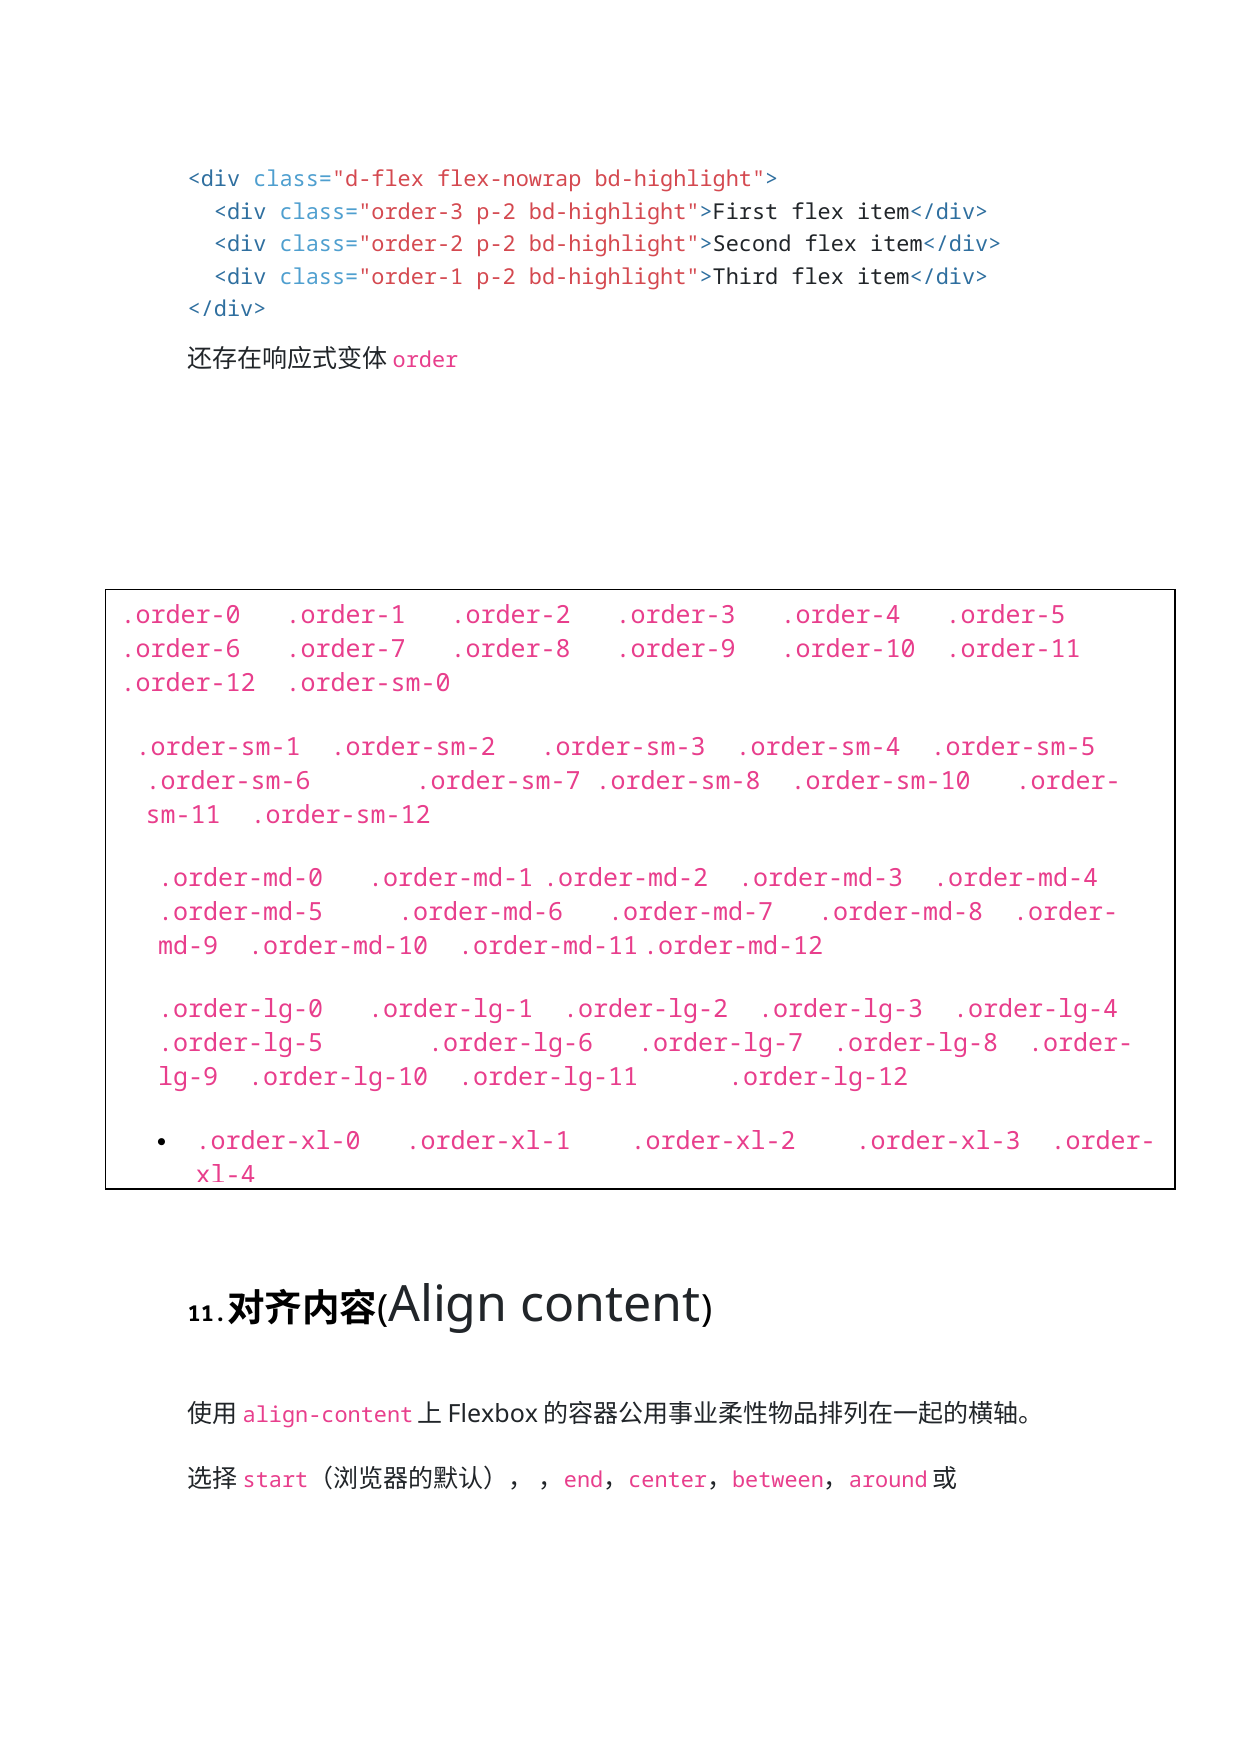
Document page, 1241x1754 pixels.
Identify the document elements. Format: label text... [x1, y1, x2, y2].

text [187, 1379, 1053, 1509]
text 还存在响应式变体order [187, 324, 1053, 389]
subtitle 11.对齐内容(Align content) [187, 1253, 1053, 1350]
text <div class="d-flex flex-nowrap bd-highlight"> [187, 162, 1053, 194]
text <div class="order-3 p-2 bd-highlight">First flex item</div> [187, 194, 1053, 227]
text </div> [187, 292, 1053, 324]
text <div class="order-2 p-2 bd-highlight">Second flex item</div> [187, 227, 1053, 259]
text <div class="order-1 p-2 bd-highlight">Third flex item</div> [187, 259, 1053, 292]
